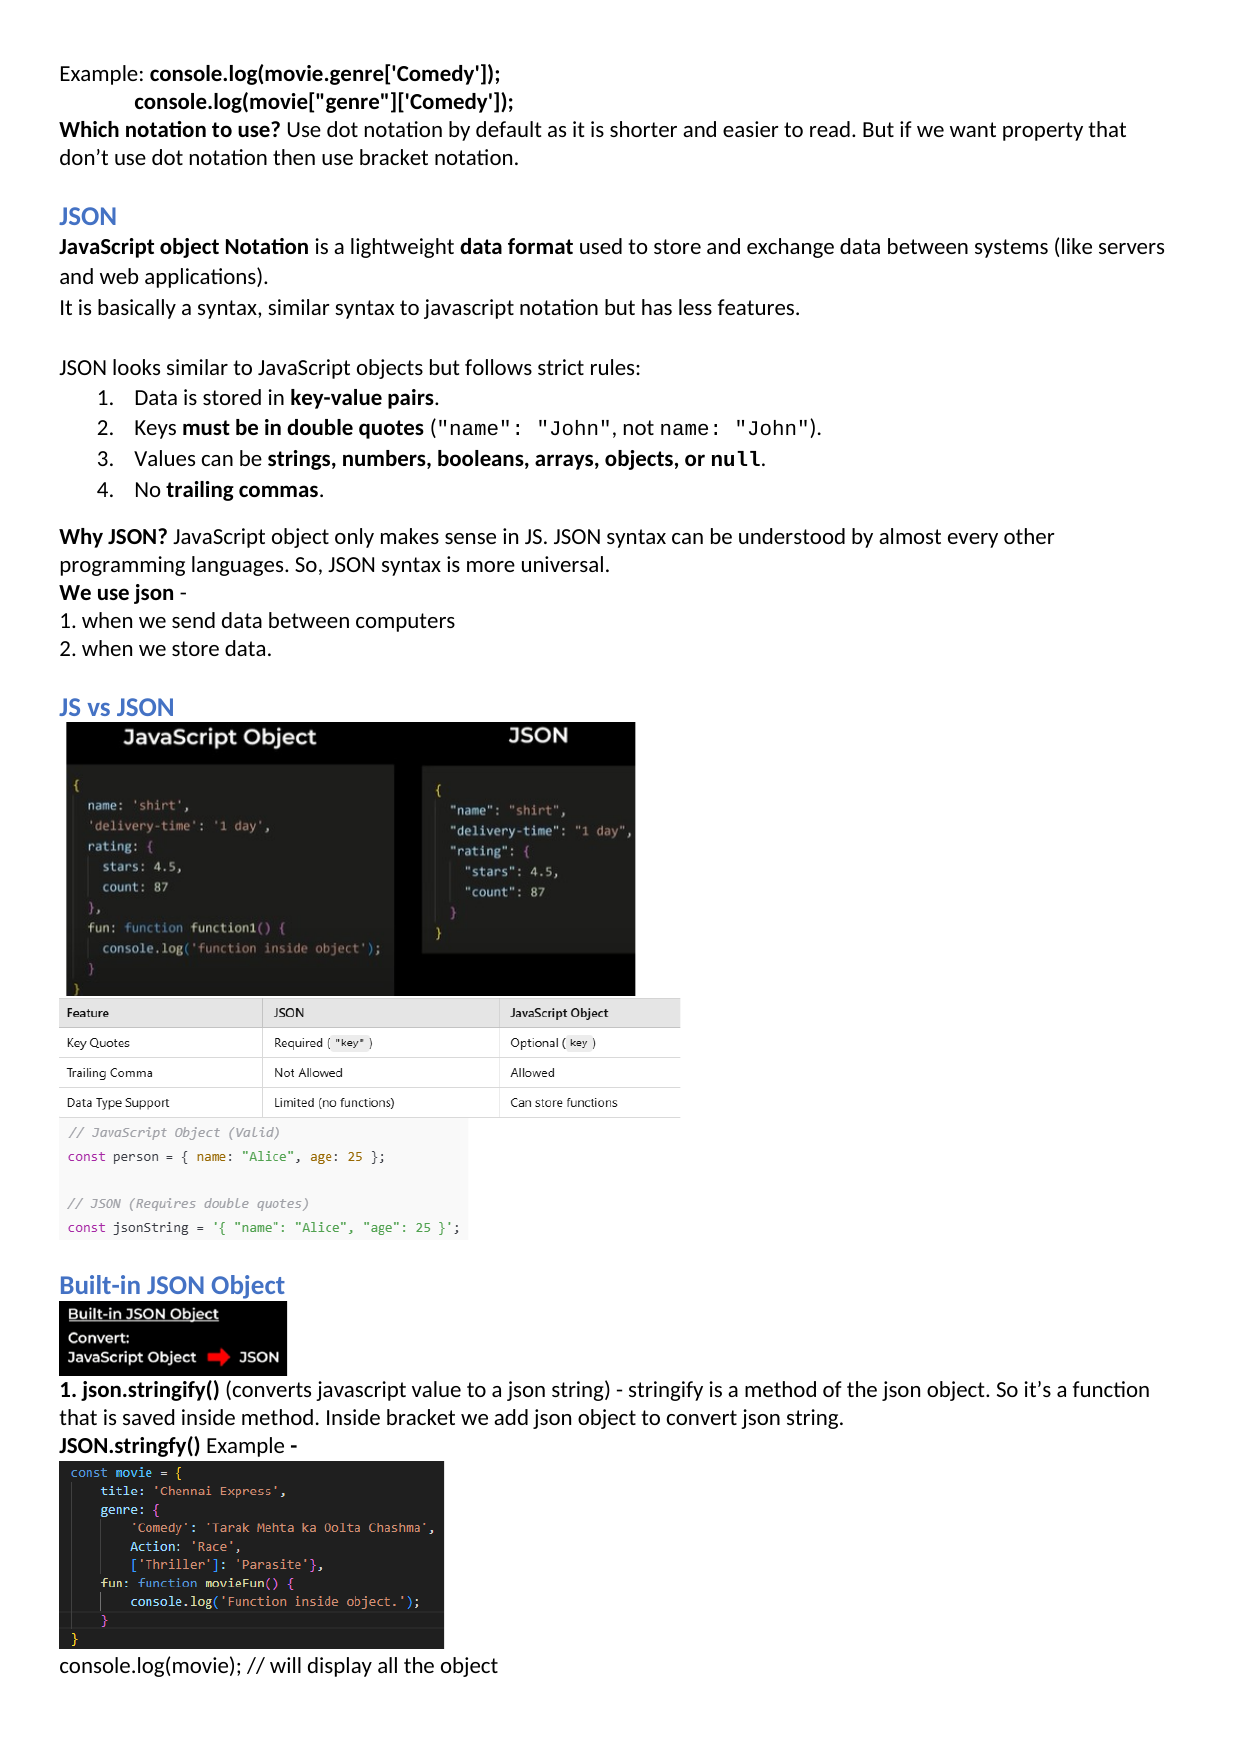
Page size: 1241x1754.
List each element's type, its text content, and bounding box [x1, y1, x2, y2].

list No trailing commas. [97, 475, 1181, 503]
text We use json - [59, 578, 1181, 606]
text console.log(movie["genre"]['Comedy']); [59, 87, 1181, 115]
text Which notation to use? Use dot notation by default as it is shorter and easier to read. But if we want property that don’t use dot notation then use bracket notation. [59, 115, 1181, 171]
list It is basically a syntax, similar syntax to javascript notation but has less features. [59, 293, 1181, 321]
text Example: console.log(movie.genre['Comedy']); [59, 59, 1181, 87]
list JSON looks similar to JavaScript objects but follows strict rules: [59, 353, 1181, 381]
text Built-in JSON Object [59, 1268, 1181, 1301]
list when we store data. [59, 634, 1181, 662]
text JSON [59, 199, 1181, 232]
text JS vs JSON [59, 690, 1181, 723]
list console.log(movie); // will display all the object [59, 1651, 1181, 1679]
list json.stringify() (converts javascript value to a json string) - stringify is a method of the json object. So it’s a function that is saved inside method. Inside bracket we add json object to convert json string. [59, 1375, 1181, 1431]
picture [59, 1461, 445, 1649]
list when we send data between computers [59, 606, 1181, 634]
list JavaScript object Notation is a lightweight data format used to store and exchange data between systems (like servers and web applications). [59, 232, 1181, 290]
list Keys must be in double quotes ("name": "John", not name: "John"). [97, 413, 1181, 442]
picture [59, 722, 681, 1240]
list JSON.stringfy() Example - [59, 1431, 1181, 1459]
list Values can be strings, numbers, booleans, arrays, objects, or null. [97, 444, 1181, 473]
text Why JSON? JavaScript object only makes sense in JS. JSON syntax can be understood by almost every other programming languages. So, JSON syntax is more universal. [59, 522, 1181, 578]
list Data is stored in key-value pairs. [97, 383, 1181, 411]
picture [59, 1301, 288, 1376]
